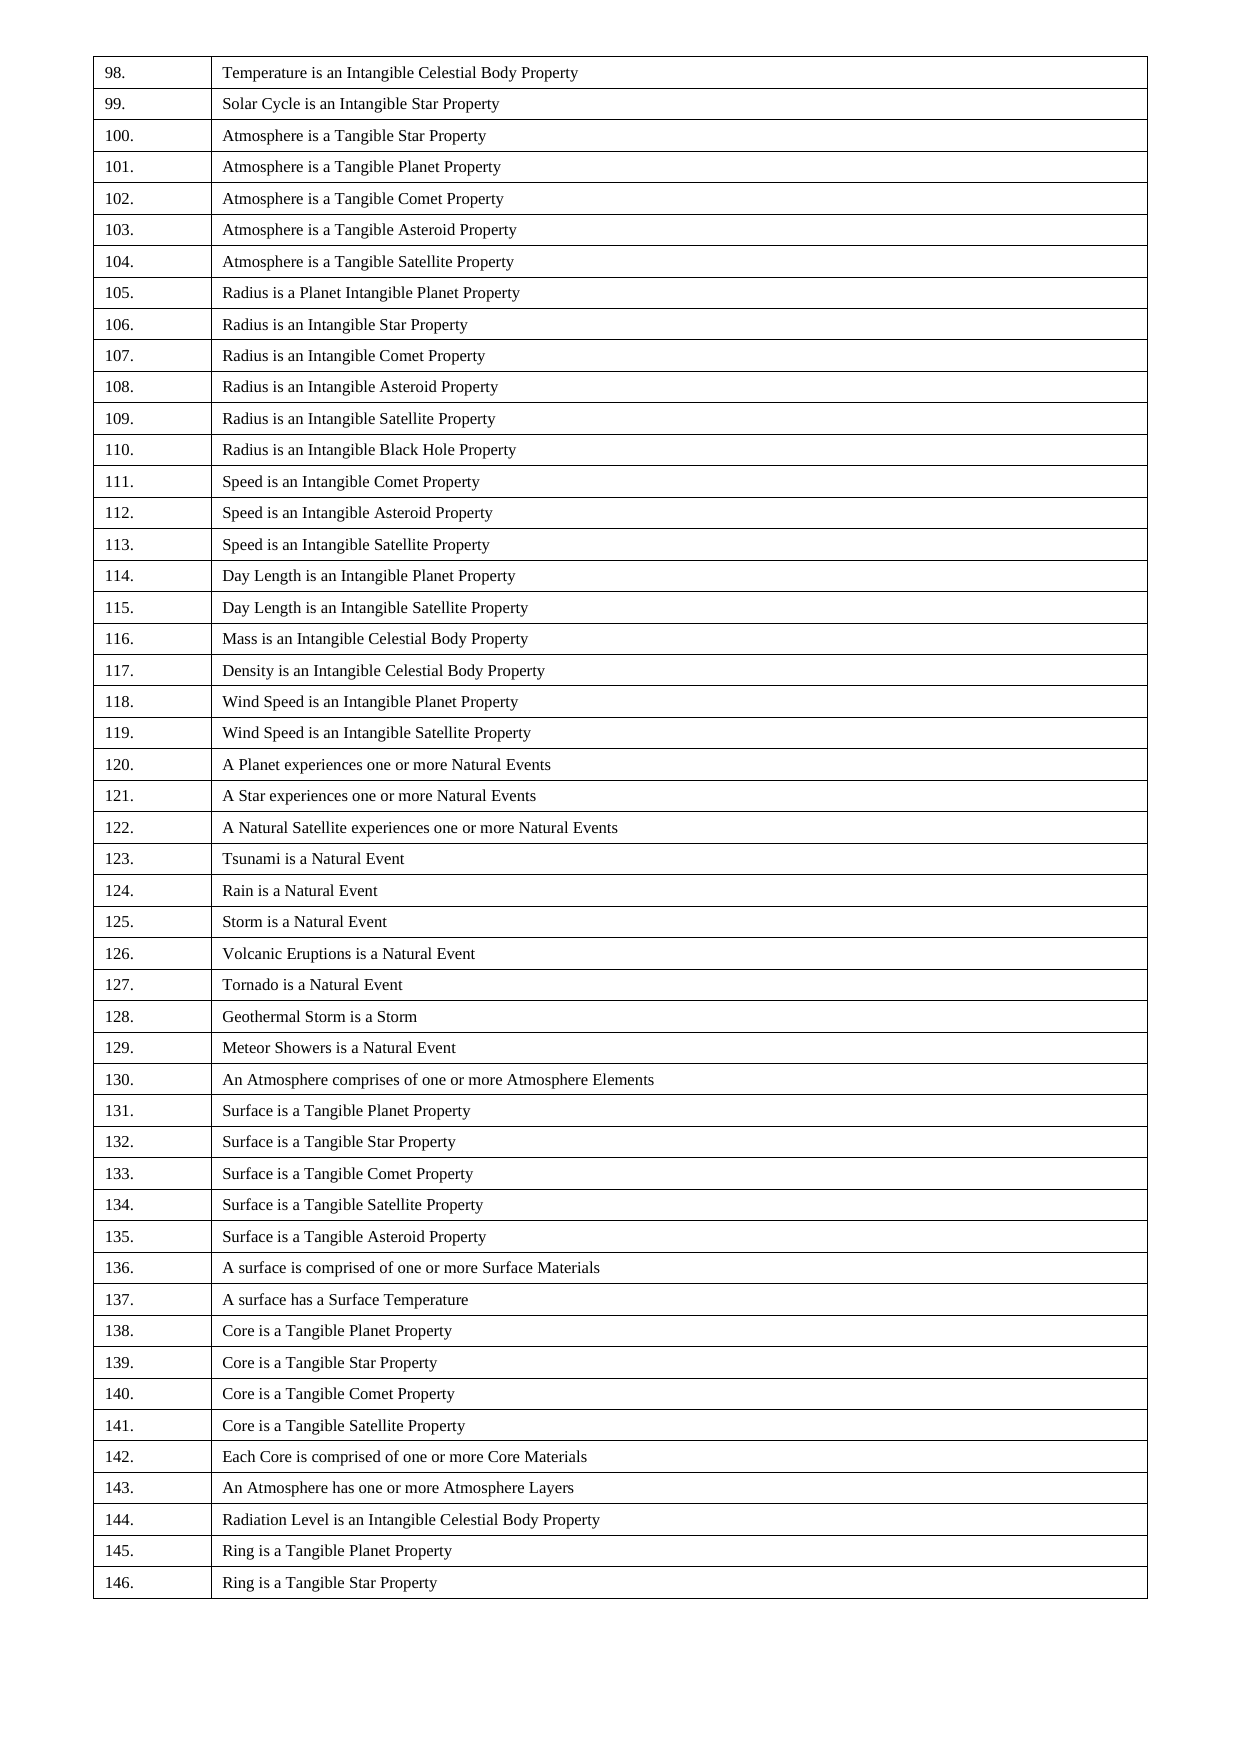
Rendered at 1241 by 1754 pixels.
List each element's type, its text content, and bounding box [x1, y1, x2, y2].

table_cell A surface is comprised of one or more Surface Materials [212, 1253, 1147, 1283]
table_cell 100. [94, 120, 211, 151]
table_cell 103. [94, 215, 211, 245]
table_cell Day Length is an Intangible Planet Property [212, 561, 1147, 591]
table_cell 139. [94, 1347, 211, 1377]
table_cell 128. [94, 1001, 211, 1031]
table_cell Speed is an Intangible Asteroid Property [212, 498, 1147, 528]
table_cell Solar Cycle is an Intangible Star Property [212, 89, 1147, 119]
table_cell 125. [94, 907, 211, 937]
table_cell 118. [94, 686, 211, 717]
table_cell 109. [94, 403, 211, 434]
table_cell 127. [94, 970, 211, 1000]
table_cell Atmosphere is a Tangible Asteroid Property [212, 215, 1147, 245]
table_cell Surface is a Tangible Star Property [212, 1127, 1147, 1157]
table_cell Core is a Tangible Satellite Property [212, 1410, 1147, 1440]
table_cell Rain is a Natural Event [212, 875, 1147, 906]
table_cell Atmosphere is a Tangible Satellite Property [212, 246, 1147, 276]
table_cell 143. [94, 1473, 211, 1503]
table_cell Radius is a Planet Intangible Planet Property [212, 278, 1147, 308]
table_cell 104. [94, 246, 211, 276]
table_cell 115. [94, 592, 211, 622]
table_cell Geothermal Storm is a Storm [212, 1001, 1147, 1031]
table_cell Density is an Intangible Celestial Body Property [212, 655, 1147, 685]
table_cell A Star experiences one or more Natural Events [212, 781, 1147, 811]
table_cell Surface is a Tangible Planet Property [212, 1095, 1147, 1126]
table_cell Mass is an Intangible Celestial Body Property [212, 624, 1147, 654]
table_cell A Natural Satellite experiences one or more Natural Events [212, 812, 1147, 843]
table_cell Surface is a Tangible Satellite Property [212, 1190, 1147, 1220]
table_cell Surface is a Tangible Asteroid Property [212, 1221, 1147, 1252]
table_cell 101. [94, 152, 211, 182]
table_cell 132. [94, 1127, 211, 1157]
table_cell Each Core is comprised of one or more Core Materials [212, 1441, 1147, 1472]
table_cell Wind Speed is an Intangible Planet Property [212, 686, 1147, 717]
table_cell 106. [94, 309, 211, 339]
table_cell 130. [94, 1064, 211, 1094]
table_cell Tsunami is a Natural Event [212, 844, 1147, 874]
table_cell 119. [94, 718, 211, 748]
table_cell Core is a Tangible Comet Property [212, 1379, 1147, 1409]
table_cell 117. [94, 655, 211, 685]
table_cell Ring is a Tangible Star Property [212, 1567, 1147, 1598]
table_cell Core is a Tangible Planet Property [212, 1316, 1147, 1346]
table_cell 141. [94, 1410, 211, 1440]
table_cell Wind Speed is an Intangible Satellite Property [212, 718, 1147, 748]
table_cell 131. [94, 1095, 211, 1126]
table_cell Radius is an Intangible Black Hole Property [212, 435, 1147, 465]
table_cell Radius is an Intangible Asteroid Property [212, 372, 1147, 402]
table_cell Ring is a Tangible Planet Property [212, 1536, 1147, 1566]
table_cell 134. [94, 1190, 211, 1220]
table_cell 98. [94, 57, 211, 88]
table_cell 124. [94, 875, 211, 906]
table_cell 137. [94, 1284, 211, 1314]
table_cell 120. [94, 749, 211, 780]
table_cell 114. [94, 561, 211, 591]
table_cell 121. [94, 781, 211, 811]
table_cell 135. [94, 1221, 211, 1252]
table_cell 99. [94, 89, 211, 119]
table_cell 110. [94, 435, 211, 465]
table_cell An Atmosphere has one or more Atmosphere Layers [212, 1473, 1147, 1503]
table_cell Atmosphere is a Tangible Comet Property [212, 183, 1147, 213]
table_cell 102. [94, 183, 211, 213]
table_cell 126. [94, 938, 211, 968]
table_cell Atmosphere is a Tangible Star Property [212, 120, 1147, 151]
table_cell Radius is an Intangible Star Property [212, 309, 1147, 339]
table_cell 145. [94, 1536, 211, 1566]
table_cell 108. [94, 372, 211, 402]
table_cell Temperature is an Intangible Celestial Body Property [212, 57, 1147, 88]
table_cell Storm is a Natural Event [212, 907, 1147, 937]
table_cell 129. [94, 1033, 211, 1063]
table_cell An Atmosphere comprises of one or more Atmosphere Elements [212, 1064, 1147, 1094]
table_cell 113. [94, 529, 211, 559]
table_cell Core is a Tangible Star Property [212, 1347, 1147, 1377]
table_cell Radius is an Intangible Comet Property [212, 340, 1147, 371]
table_cell Atmosphere is a Tangible Planet Property [212, 152, 1147, 182]
table_cell Tornado is a Natural Event [212, 970, 1147, 1000]
table_cell 140. [94, 1379, 211, 1409]
table_cell 142. [94, 1441, 211, 1472]
table_cell 144. [94, 1504, 211, 1535]
table_cell 122. [94, 812, 211, 843]
table_cell Volcanic Eruptions is a Natural Event [212, 938, 1147, 968]
table_cell Speed is an Intangible Satellite Property [212, 529, 1147, 559]
table_cell 112. [94, 498, 211, 528]
table_cell 133. [94, 1158, 211, 1189]
table_cell A surface has a Surface Temperature [212, 1284, 1147, 1314]
table_cell Radiation Level is an Intangible Celestial Body Property [212, 1504, 1147, 1535]
table_cell 116. [94, 624, 211, 654]
table_cell 105. [94, 278, 211, 308]
table_cell 136. [94, 1253, 211, 1283]
table_cell 123. [94, 844, 211, 874]
table_cell 138. [94, 1316, 211, 1346]
table_cell Surface is a Tangible Comet Property [212, 1158, 1147, 1189]
table_cell Meteor Showers is a Natural Event [212, 1033, 1147, 1063]
table_cell 111. [94, 466, 211, 497]
table_cell Radius is an Intangible Satellite Property [212, 403, 1147, 434]
table_cell Day Length is an Intangible Satellite Property [212, 592, 1147, 622]
table_cell Speed is an Intangible Comet Property [212, 466, 1147, 497]
table_cell 146. [94, 1567, 211, 1598]
table_cell 107. [94, 340, 211, 371]
table_cell A Planet experiences one or more Natural Events [212, 749, 1147, 780]
